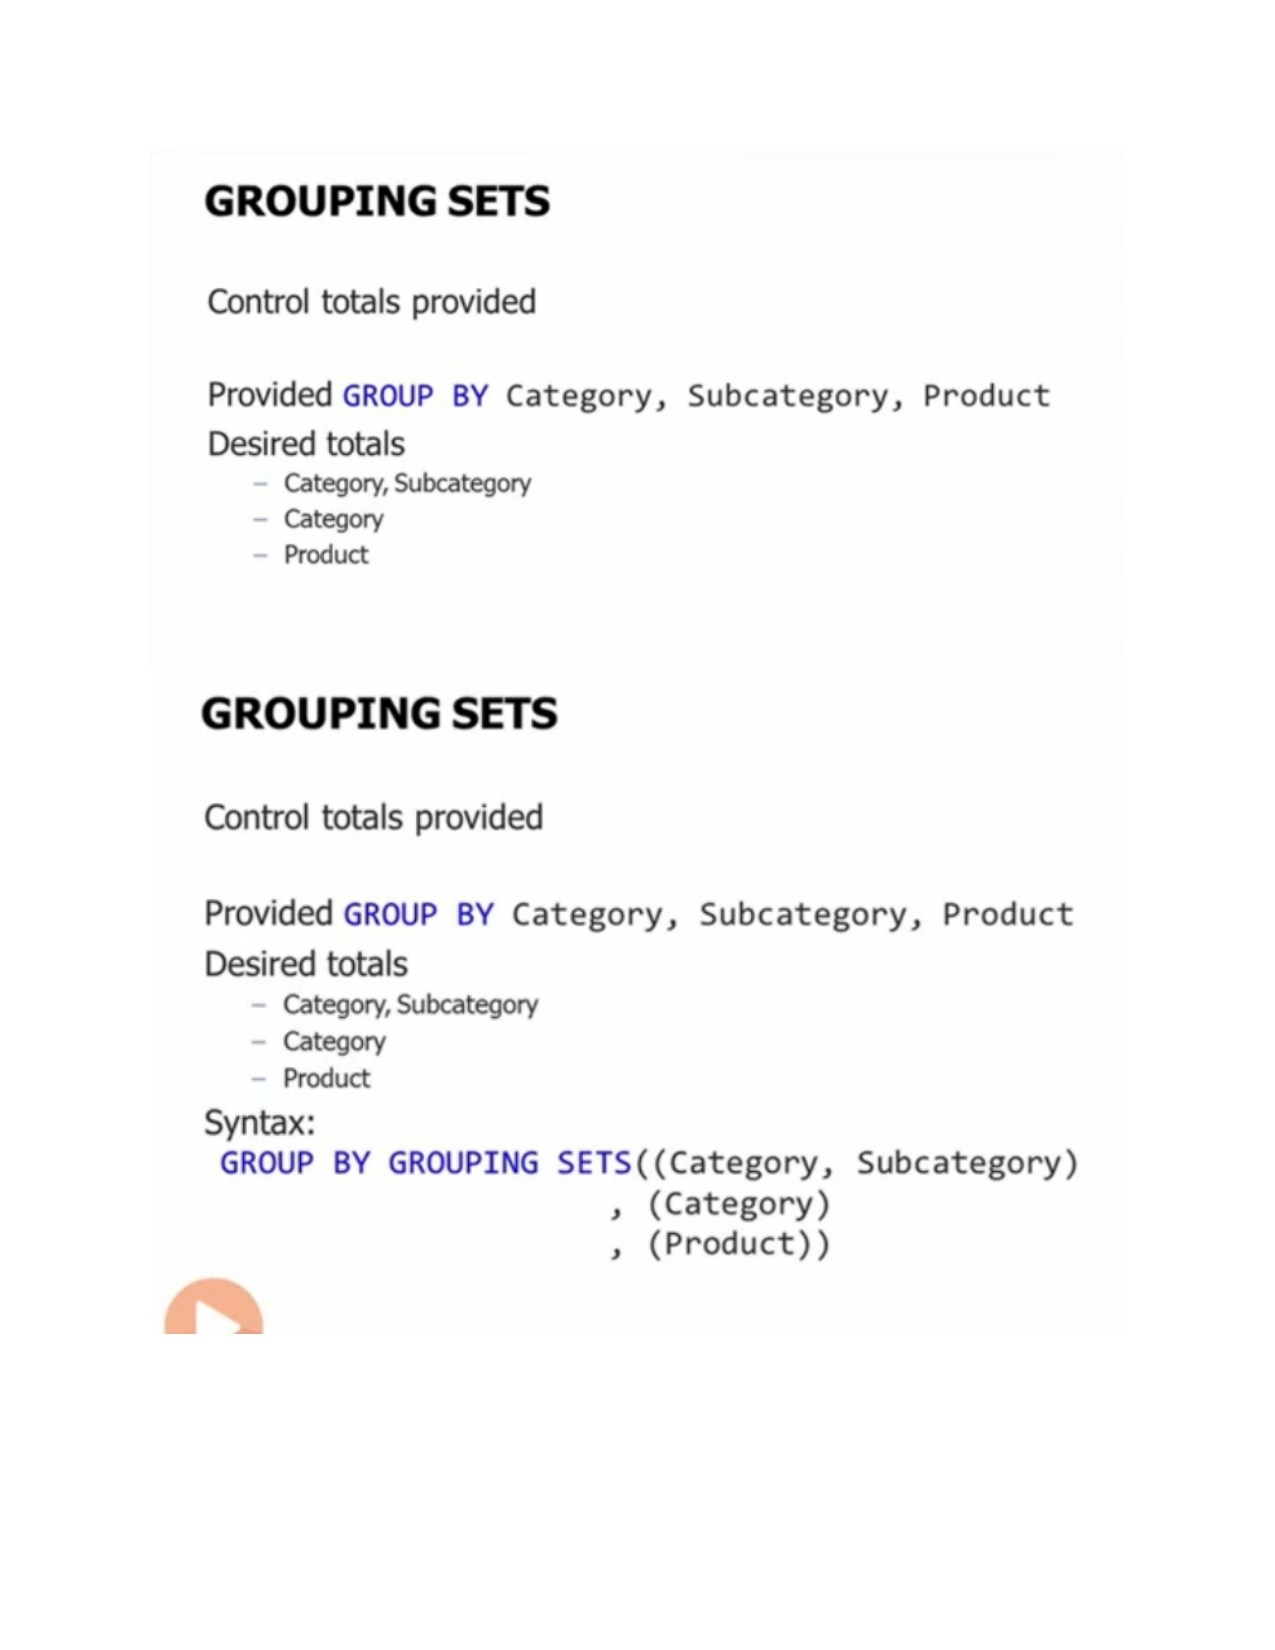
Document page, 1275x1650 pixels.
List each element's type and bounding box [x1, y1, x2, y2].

picture [150, 150, 1125, 667]
picture [150, 674, 1125, 1334]
